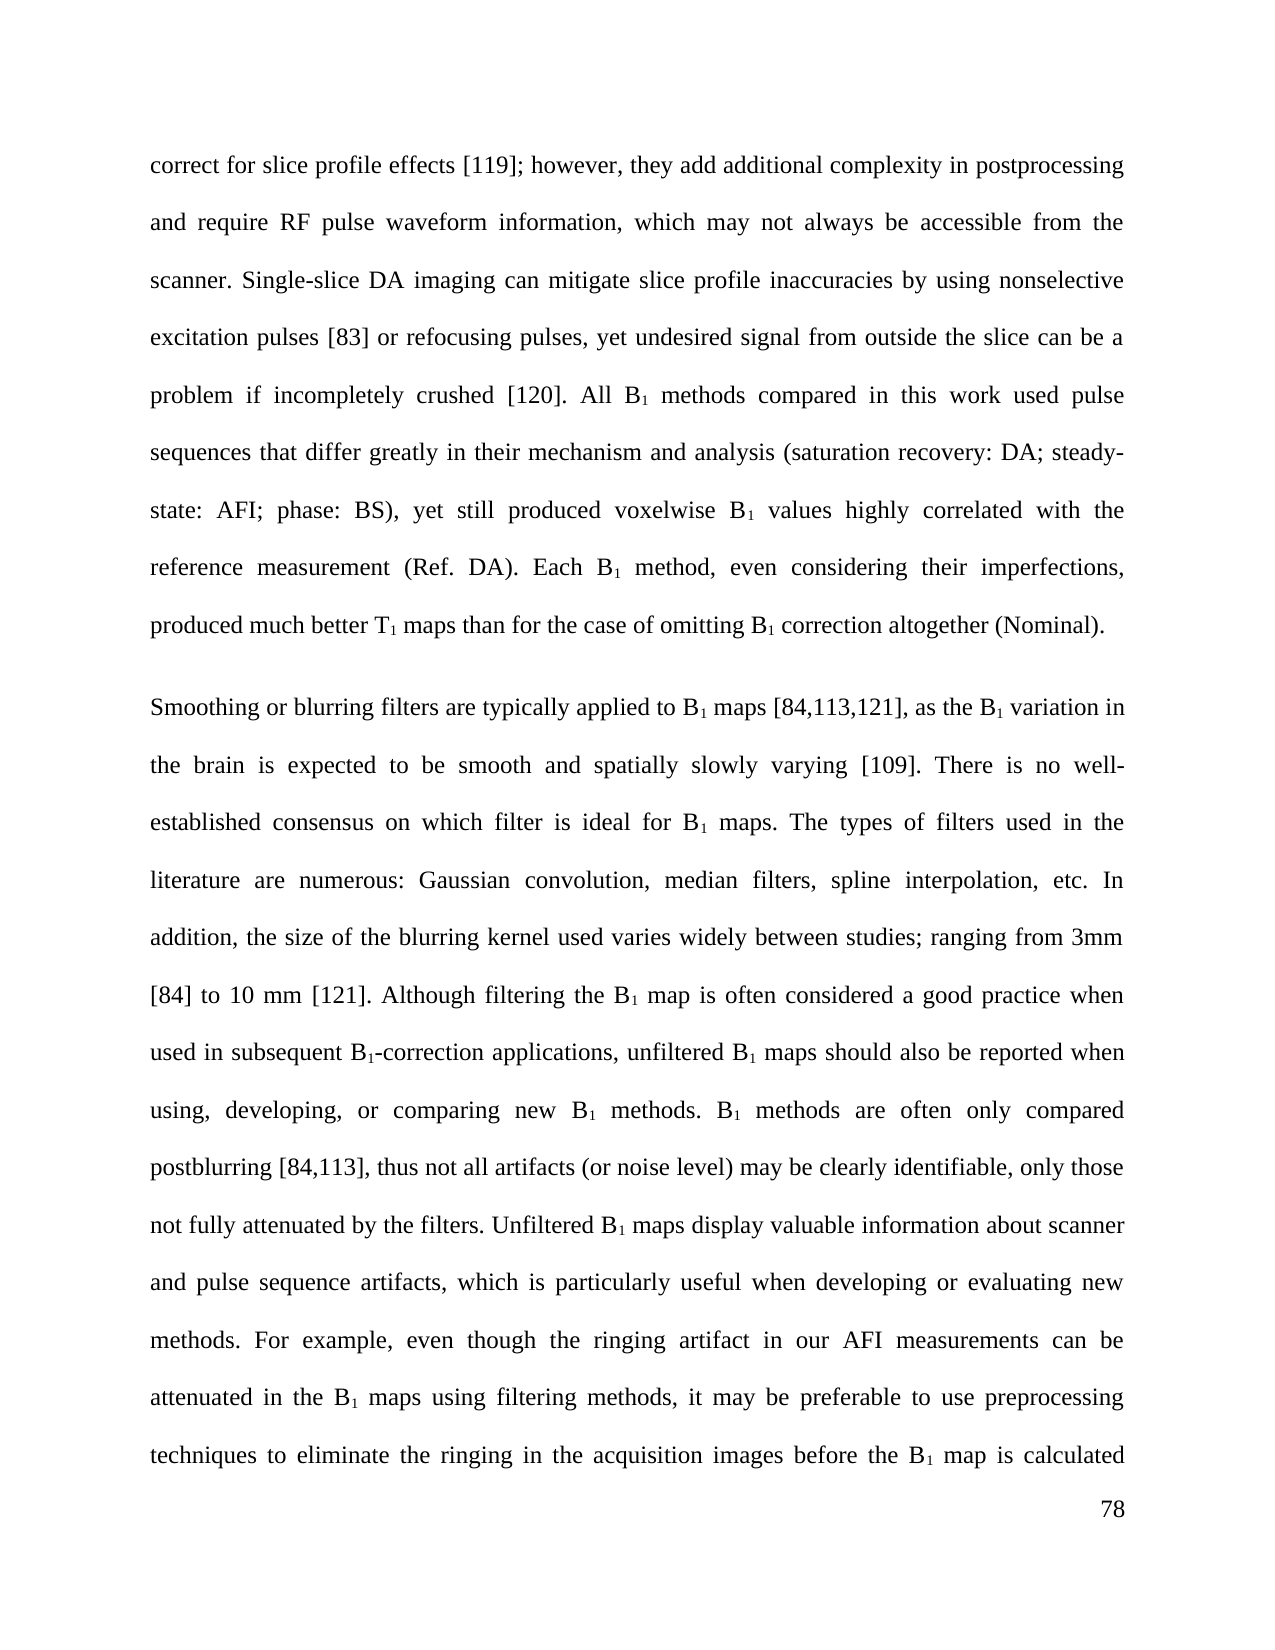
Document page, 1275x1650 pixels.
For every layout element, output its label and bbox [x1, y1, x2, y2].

text [150, 150, 1125, 639]
text [150, 692, 1125, 1469]
